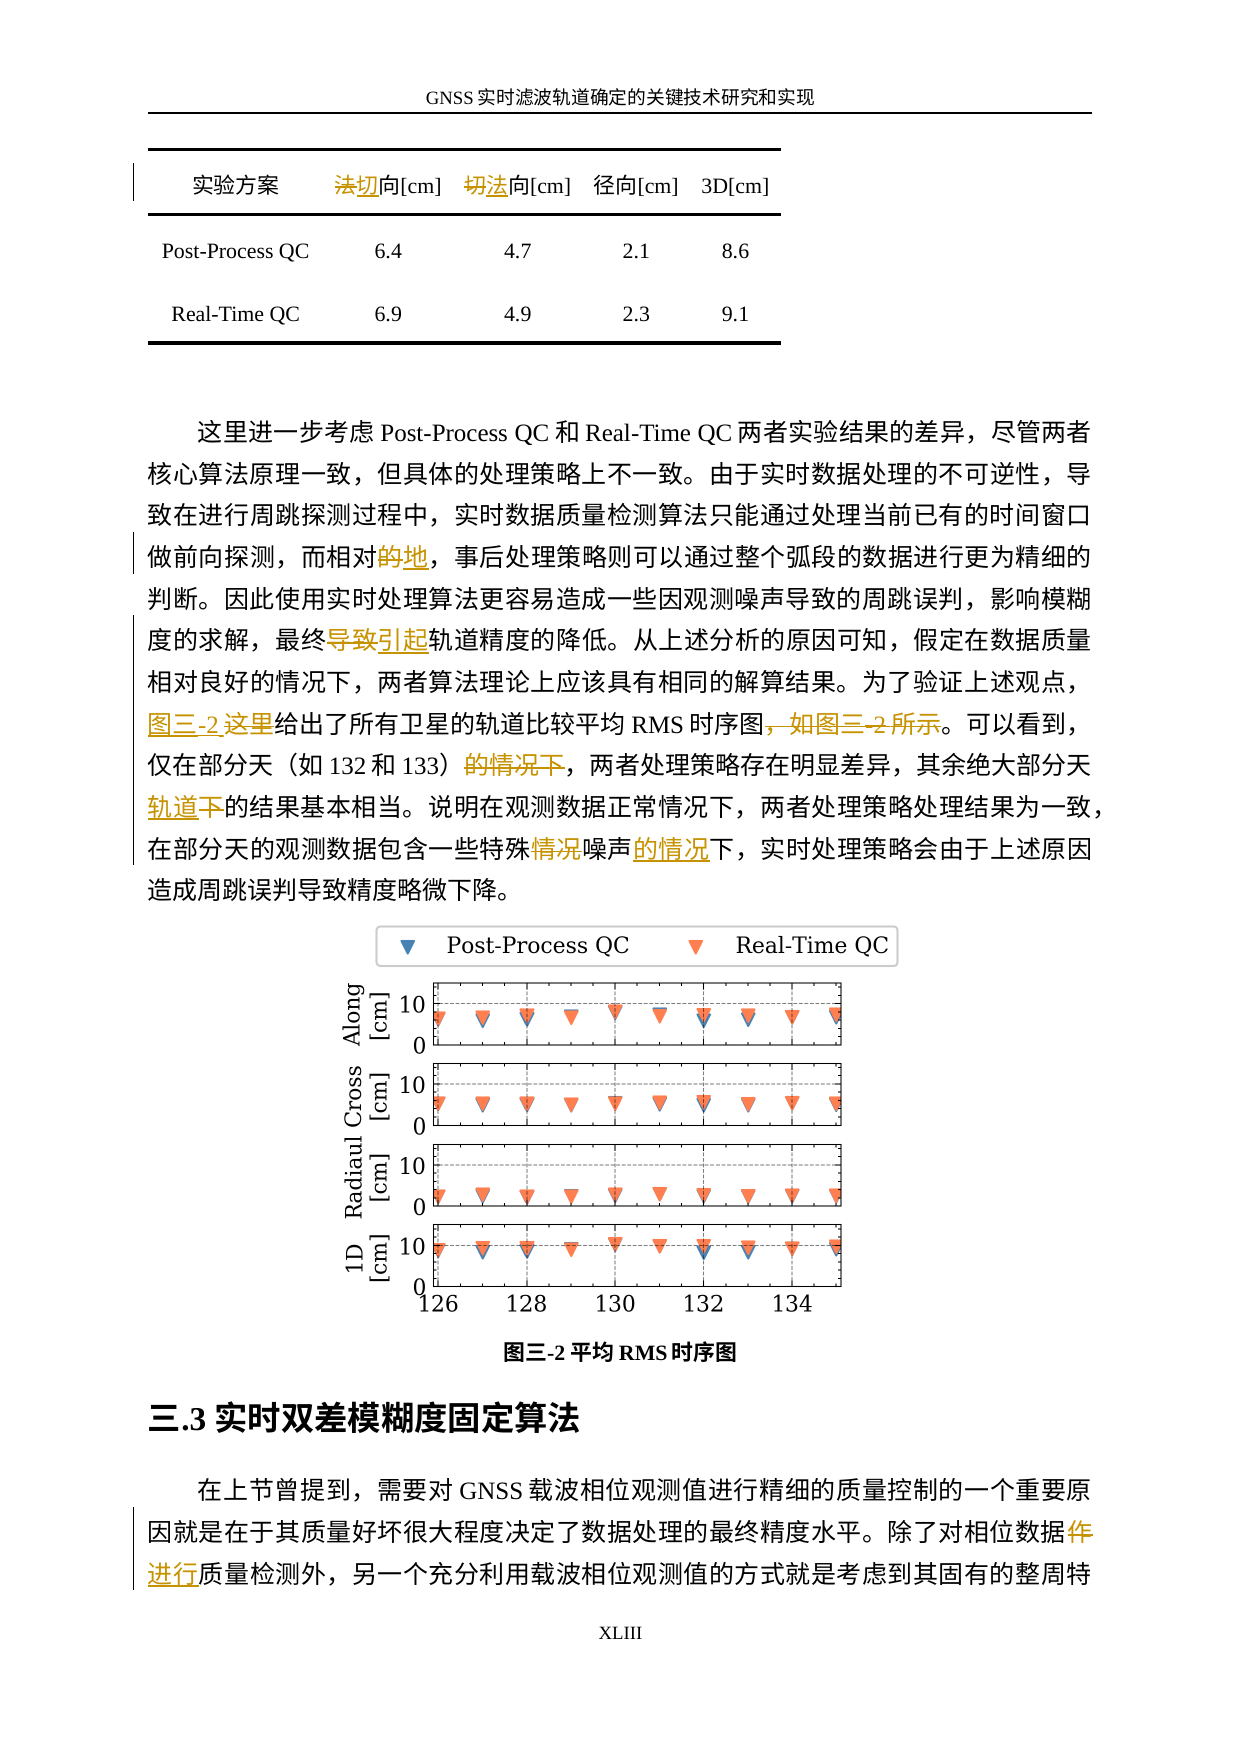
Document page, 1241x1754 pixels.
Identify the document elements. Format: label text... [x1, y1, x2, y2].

table_cell Post-Process QC [148, 216, 323, 279]
table_header 向[cm] [323, 151, 453, 213]
table_cell 4.9 [453, 279, 582, 341]
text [148, 1465, 1092, 1590]
table_header 向[cm] [453, 151, 582, 213]
table_cell Real-Time QC [148, 279, 323, 341]
table_cell 9.1 [690, 279, 781, 341]
table_cell 6.9 [323, 279, 453, 341]
text 这里进一步考虑Post-Process QC和Real-Time QC两者实验结果的差异，尽管两者核心算法原理一致，但具体的处理策略上不一致。由于实时数据处理的不可逆性，导致在进行周跳探测过程中，实时数据质量检测算法只能通过处理当前已有的时间窗口做前向探测，而相对，事后处理策略则可以通过整个弧段的数据进行更为精细的判断。因此使用实时处理算法更容易造成一些因观测噪声导致的周跳误判，影响模糊度的求解，最终轨道精度的降低。从上述分析的原因可知，假定在数据质量相对良好的情况下，两者算法理论上应该具有相同的解算结果。为了验证上述观点，给出了所有卫星的轨道比较平均RMS时序图。可以看到，仅在部分天（如132和133），两者处理策略存在明显差异，其余绝大部分天的结果基本相当。说明在观测数据正常情况下，两者处理策略处理结果为一致，在部分天的观测数据包含一些特殊噪声下，实时处理策略会由于上述原因造成周跳误判导致精度略微下降。 [148, 407, 1092, 907]
table_cell 8.6 [690, 216, 781, 279]
table_header 3D[cm] [690, 151, 781, 213]
subtitle 实时双差模糊度固定算法 [148, 1392, 1092, 1440]
picture [335, 919, 905, 1323]
table_header 实验方案 [148, 151, 323, 213]
table_header 径向[cm] [582, 151, 690, 213]
table_cell 2.1 [582, 216, 690, 279]
table_cell 2.3 [582, 279, 690, 341]
text 平均RMS时序图 [148, 1335, 1092, 1367]
table_cell 6.4 [323, 216, 453, 279]
table_cell 4.7 [453, 216, 582, 279]
